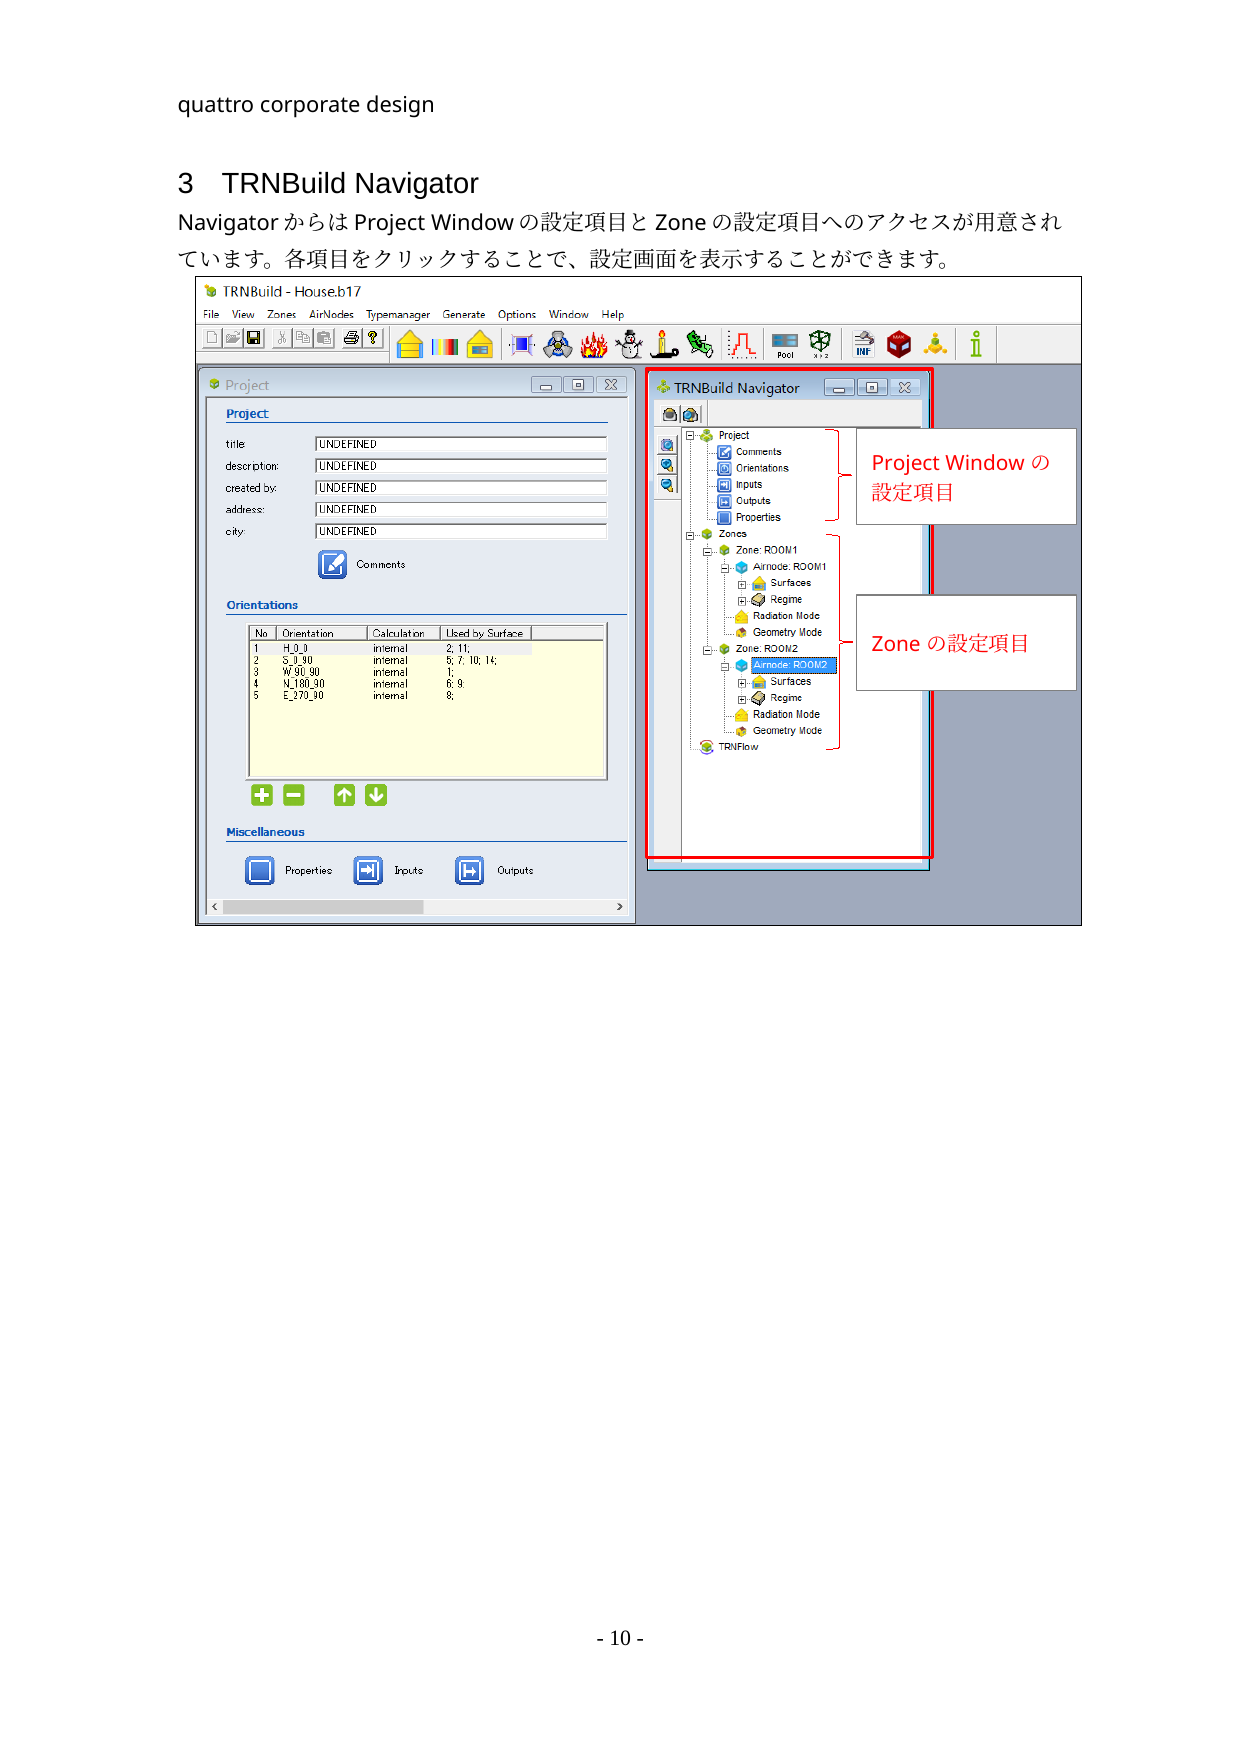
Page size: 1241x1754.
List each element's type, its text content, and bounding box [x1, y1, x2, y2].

picture [196, 277, 1081, 925]
subtitle TRNBuild Navigator [177, 164, 1063, 202]
text NavigatorからはProject Windowの設定項目とZoneの設定項目へのアクセスが用意されています。各項目をクリックすることで、設定画面を表示することができます。 [177, 202, 1063, 277]
